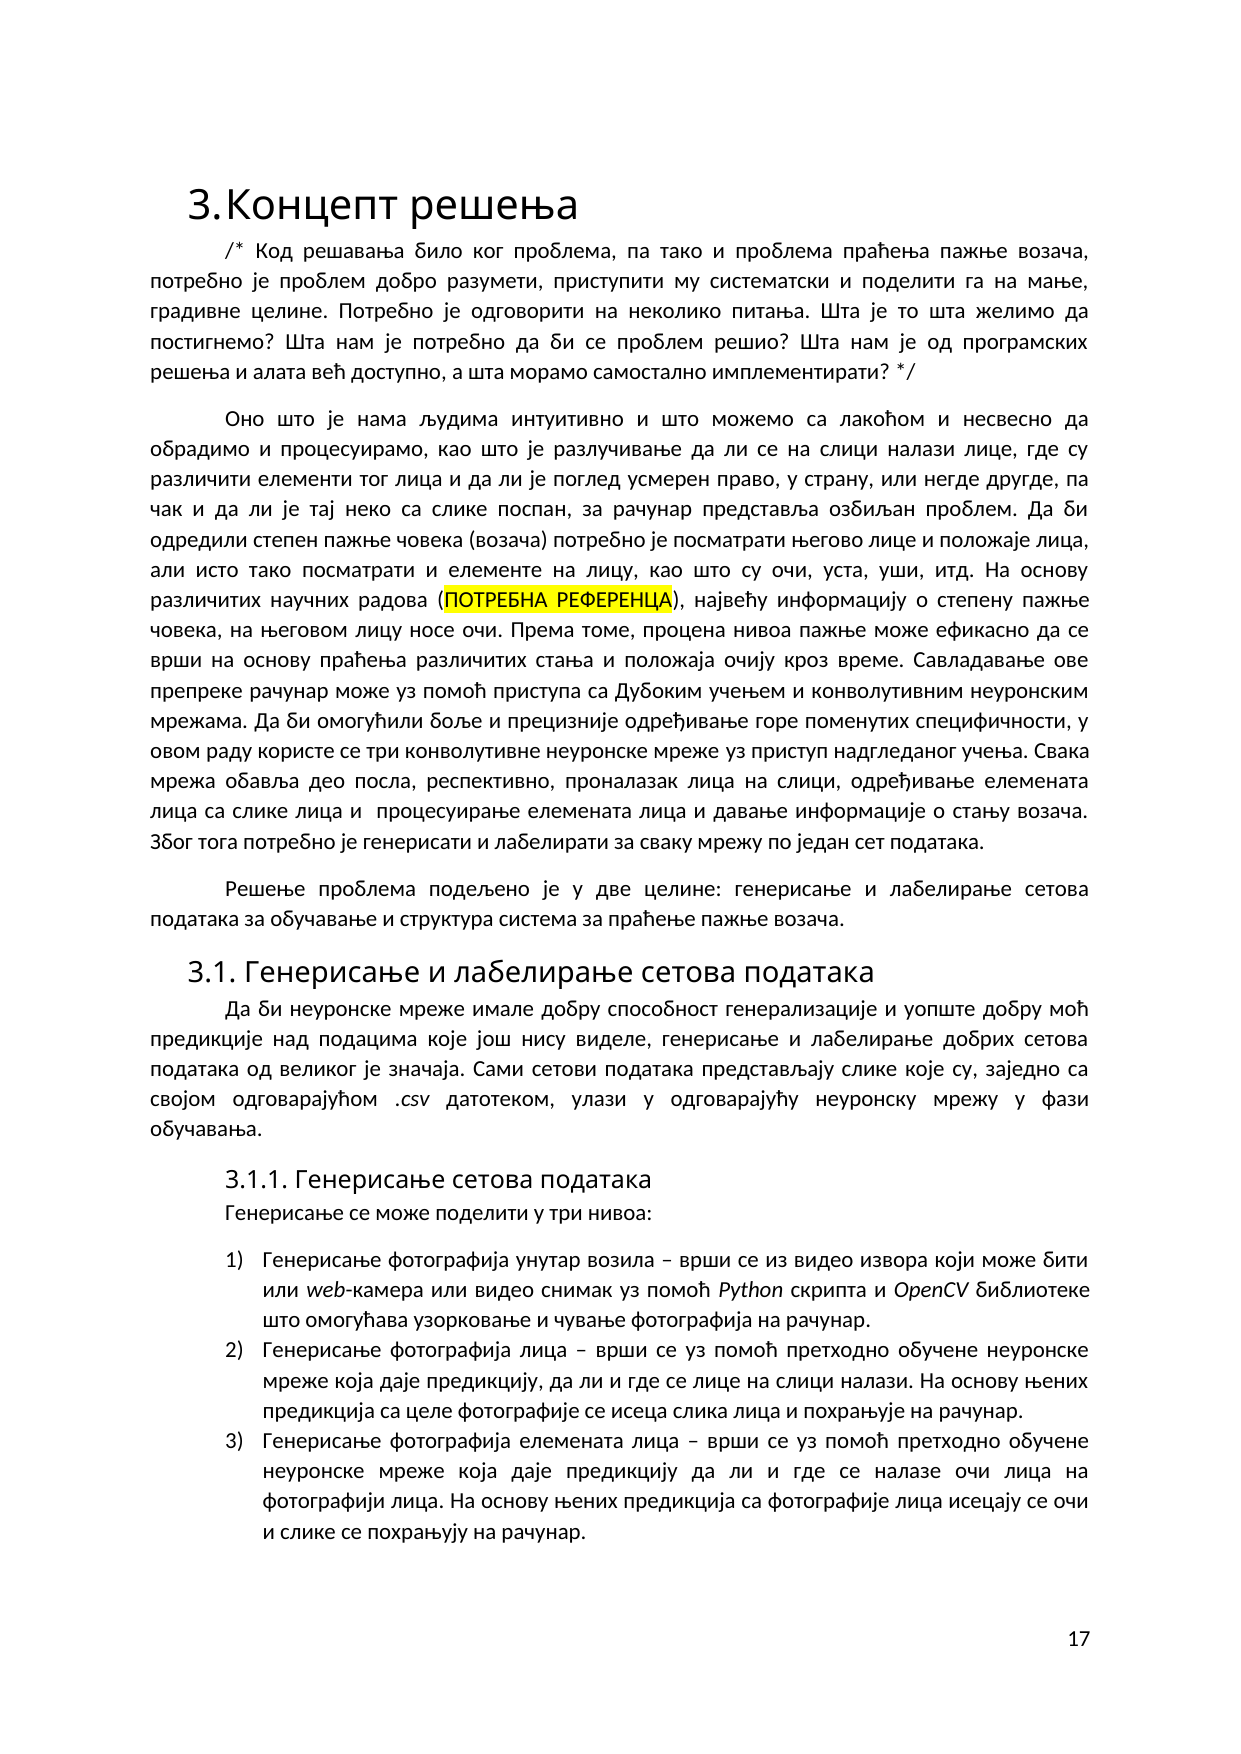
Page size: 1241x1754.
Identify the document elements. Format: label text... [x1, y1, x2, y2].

text Да би неуронске мреже имале добру способност генерализације и уопште добру моћ предикције над подацима које још нису виделе, генерисање и лабелирање добрих сетова података од великог је значаја. Сами сетови података представљају слике које су, заједно са својом одговарајућом .csv датотеком, улази у одговарајућу неуронску мрежу у фази обучавања. [150, 994, 1090, 1142]
subtitle 3.1.1. Генерисање сетова података [225, 1161, 1090, 1195]
text Решење проблема подељено је у две целине: генерисање и лабелирање сетова података за обучавање и структура система за праћење пажње возача. [150, 874, 1090, 932]
list Генерисање фотографија елемената лица – врши се уз помоћ претходно обучене неуронске мреже која даје предикцију да ли и где се налазе очи лица на фотографији лица. На основу њених предикција са фотографије лица исецају се очи и слике се похрањују на рачунар. [225, 1426, 1090, 1545]
subtitle Концепт решења [187, 175, 1090, 232]
list Генерисање фотографија унутар возила – врши се из видео извора који може бити или web-камера или видео снимак уз помоћ Python скрипта и OpenCV библиотеке што омогућава узорковање и чување фотографија на рачунар. [225, 1245, 1090, 1333]
list Генерисање фотографија лица – врши се уз помоћ претходно обучене неуронске мреже која даје предикцију, да ли и где се лице на слици налази. На основу њених предикција са целе фотографије се исеца слика лица и похрањује на рачунар. [225, 1336, 1090, 1424]
subtitle 3.1. Генерисање и лабелирање сетова података [150, 951, 1090, 991]
text /* Код решавања било ког проблема, па тако и проблема праћења пажње возача, потребно је проблем добро разумети, приступити му систематски и поделити га на мање, градивне целине. Потребно је одговорити на неколико питања. Шта је то шта желимо да постигнемо? Шта нам је потребно да би се проблем решио? Шта нам је од програмских решења и алата већ доступно, а шта морамо самостално имплементирати? */ [150, 236, 1090, 385]
text Генерисање се може поделити у три нивоа: [150, 1198, 1090, 1226]
text Оно што је нама људима интуитивно и што можемо са лакоћом и несвесно да обрадимо и процесуирамо, као што је разлучивање да ли се на слици налази лице, где су различити елементи тог лица и да ли је поглед усмерен право, у страну, или негде другде, па чак и да ли је тај неко са слике поспан, за рачунар представља озбиљан проблем. Да би одредили степен пажње човека (возача) потребно је посматрати његово лице и положаје лица, али исто тако посматрати и елементе на лицу, као што су очи, уста, уши, итд. На основу различитих научних радова (ПОТРЕБНА РЕФЕРЕНЦА), највећу информацију о степену пажње човека, на његовом лицу носе очи. Према томе, процена нивоа пажње може ефикасно да се врши на основу праћења различитих стања и положаја очију кроз време. Савладавање ове препреке рачунар може уз помоћ приступа са Дубоким учењем и конволутивним неуронским мрежама. Да би омогућили боље и прецизније одређивање горе поменутих специфичности, у овом раду користе се три конволутивне неуронске мреже уз приступ надгледаног учења. Свака мрежа обавља део посла, респективно, проналазак лица на слици, одређивање елемената лица са слике лица и процесуирање елемената лица и давање информације о стању возача. Због тога потребно је генерисати и лабелирати за сваку мрежу по један сет података. [150, 404, 1090, 855]
